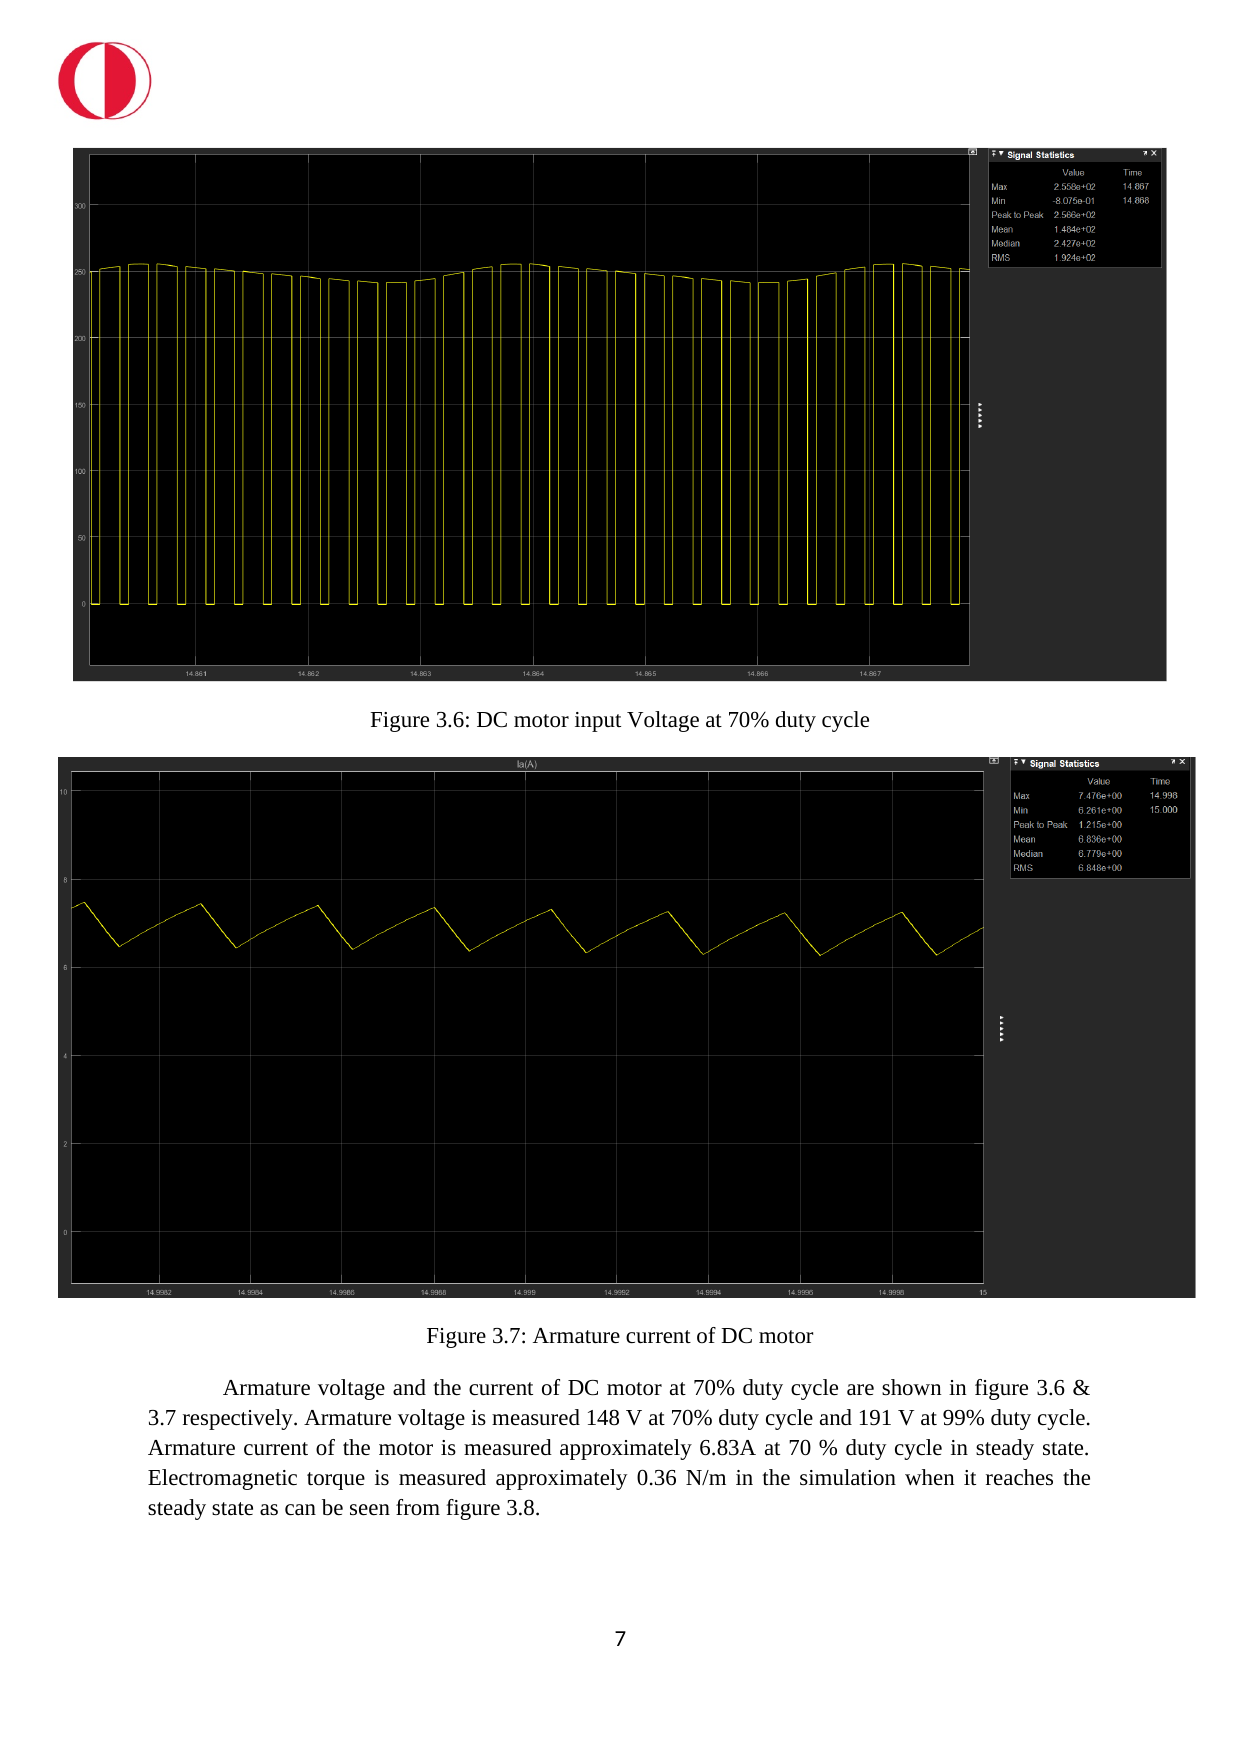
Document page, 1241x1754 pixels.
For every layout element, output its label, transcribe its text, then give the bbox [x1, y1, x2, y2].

text Figure 3.7: Armature current of DC motor [148, 1323, 1093, 1349]
text Armature voltage and the current of DC motor at 70% duty cycle are shown in figure 3.6 & 3.7 respectively. Armature voltage is measured 148 V at 70% duty cycle and 191 V at 99% duty cycle. Armature current of the motor is measured approximately 6.83A at 70 % duty cycle in steady state. Electromagnetic torque is measured approximately 0.36 N/m in the simulation when it reaches the steady state as can be seen from figure 3.8. [148, 1374, 1093, 1521]
picture [47, 25, 163, 146]
picture [58, 757, 1196, 1298]
text Figure 3.6: DC motor input Voltage at 70% duty cycle [148, 706, 1093, 733]
picture [73, 147, 1167, 682]
